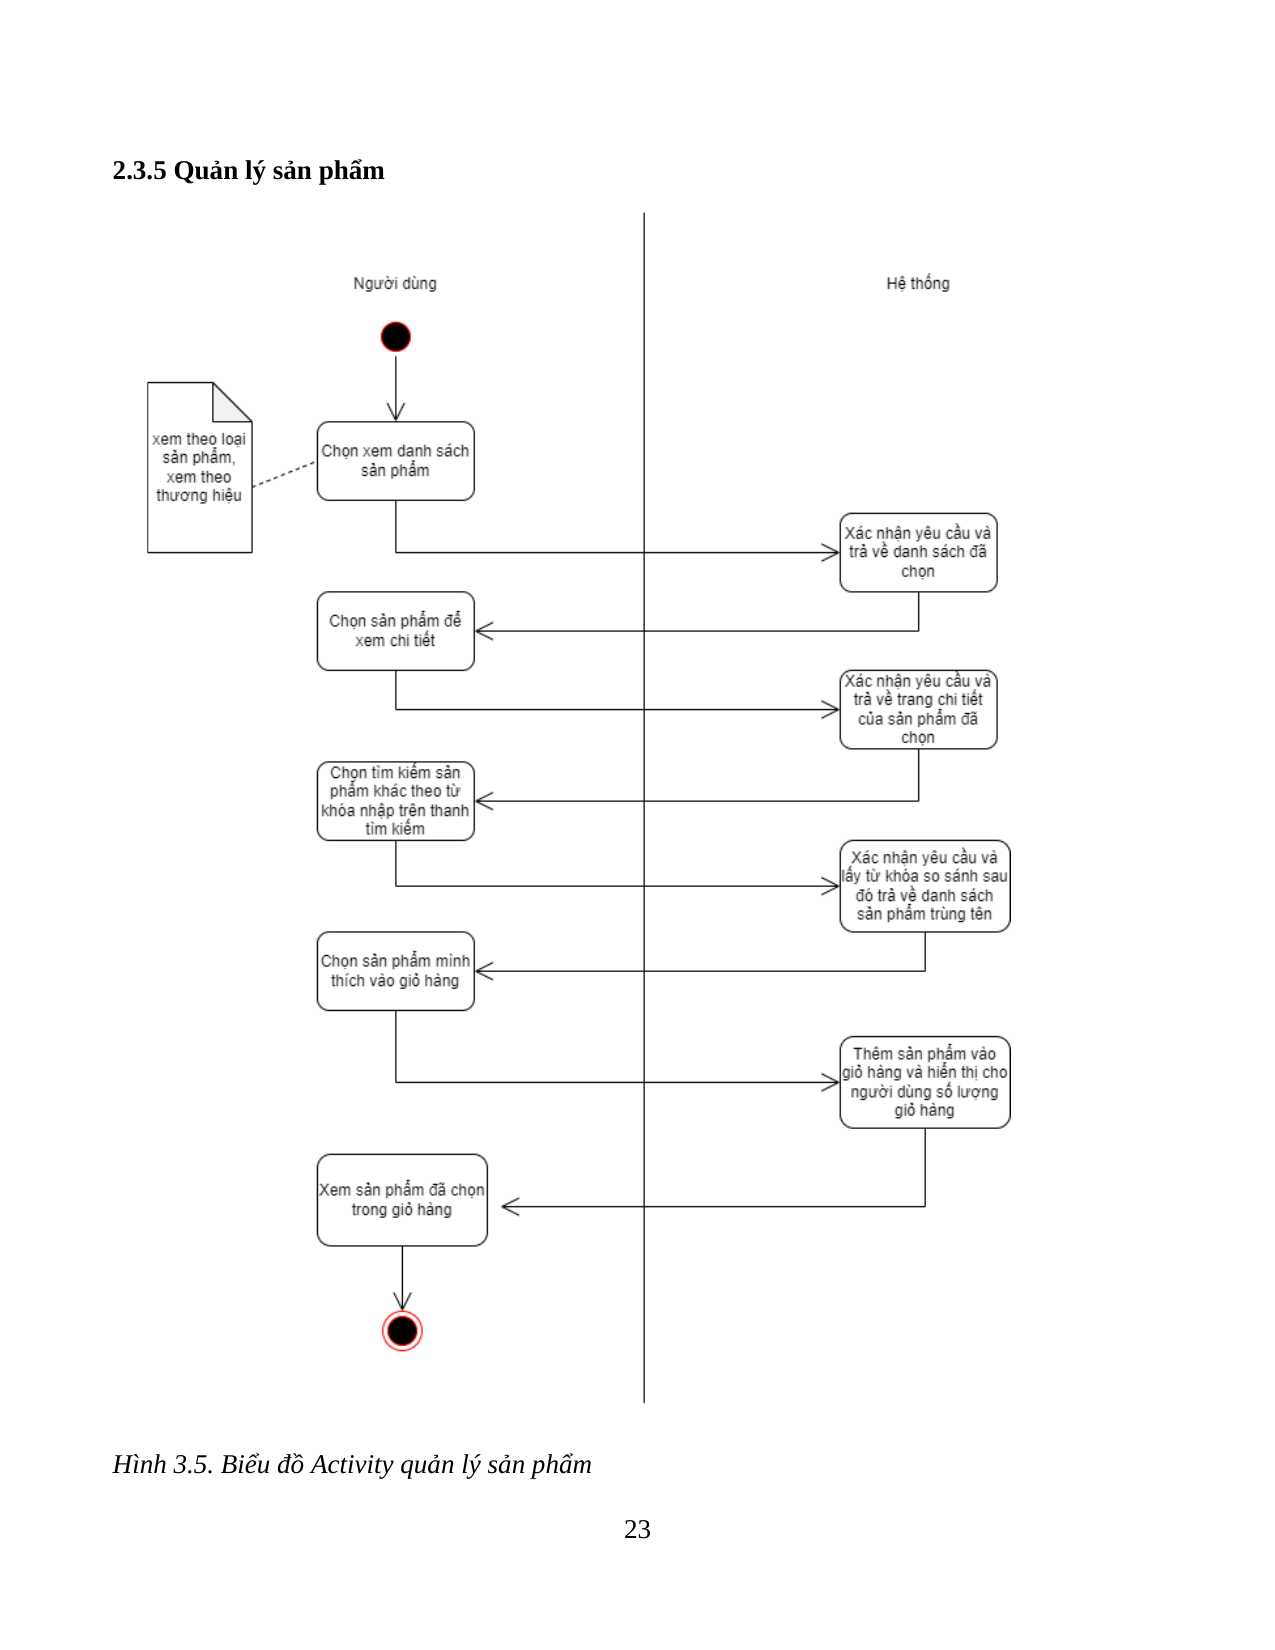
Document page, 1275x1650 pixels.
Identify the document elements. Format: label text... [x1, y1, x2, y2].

picture [147, 212, 1011, 1405]
subtitle 2.3.5 Quản lý sản phẩm [112, 154, 1162, 185]
